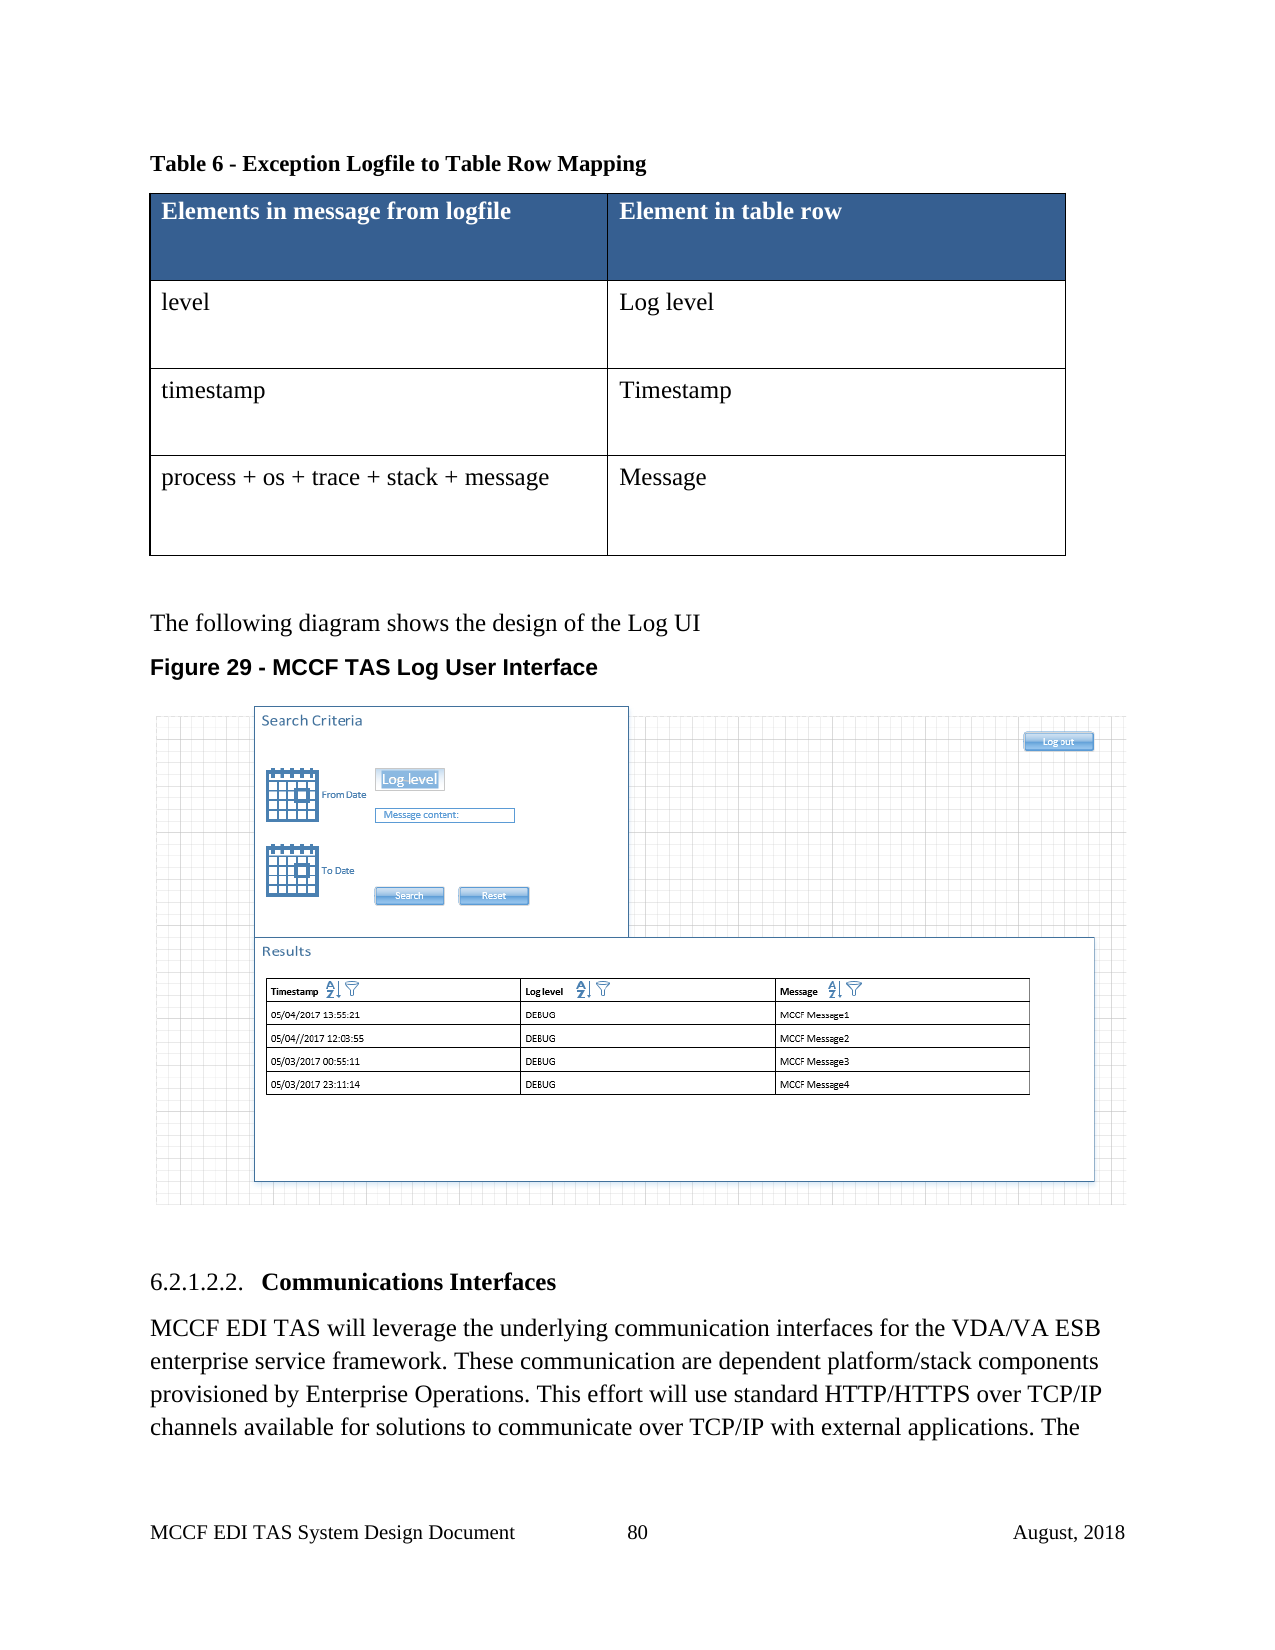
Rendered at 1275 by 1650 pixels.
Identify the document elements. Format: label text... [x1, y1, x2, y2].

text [150, 1313, 1125, 1441]
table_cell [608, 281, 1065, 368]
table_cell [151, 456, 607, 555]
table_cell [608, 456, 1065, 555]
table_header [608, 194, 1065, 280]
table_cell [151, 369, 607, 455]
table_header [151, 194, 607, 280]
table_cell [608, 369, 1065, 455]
picture [150, 696, 1127, 1205]
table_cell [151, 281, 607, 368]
subtitle Communications Interfaces [150, 1267, 1125, 1296]
text The following diagram shows the design of the Log UI [150, 608, 1125, 637]
